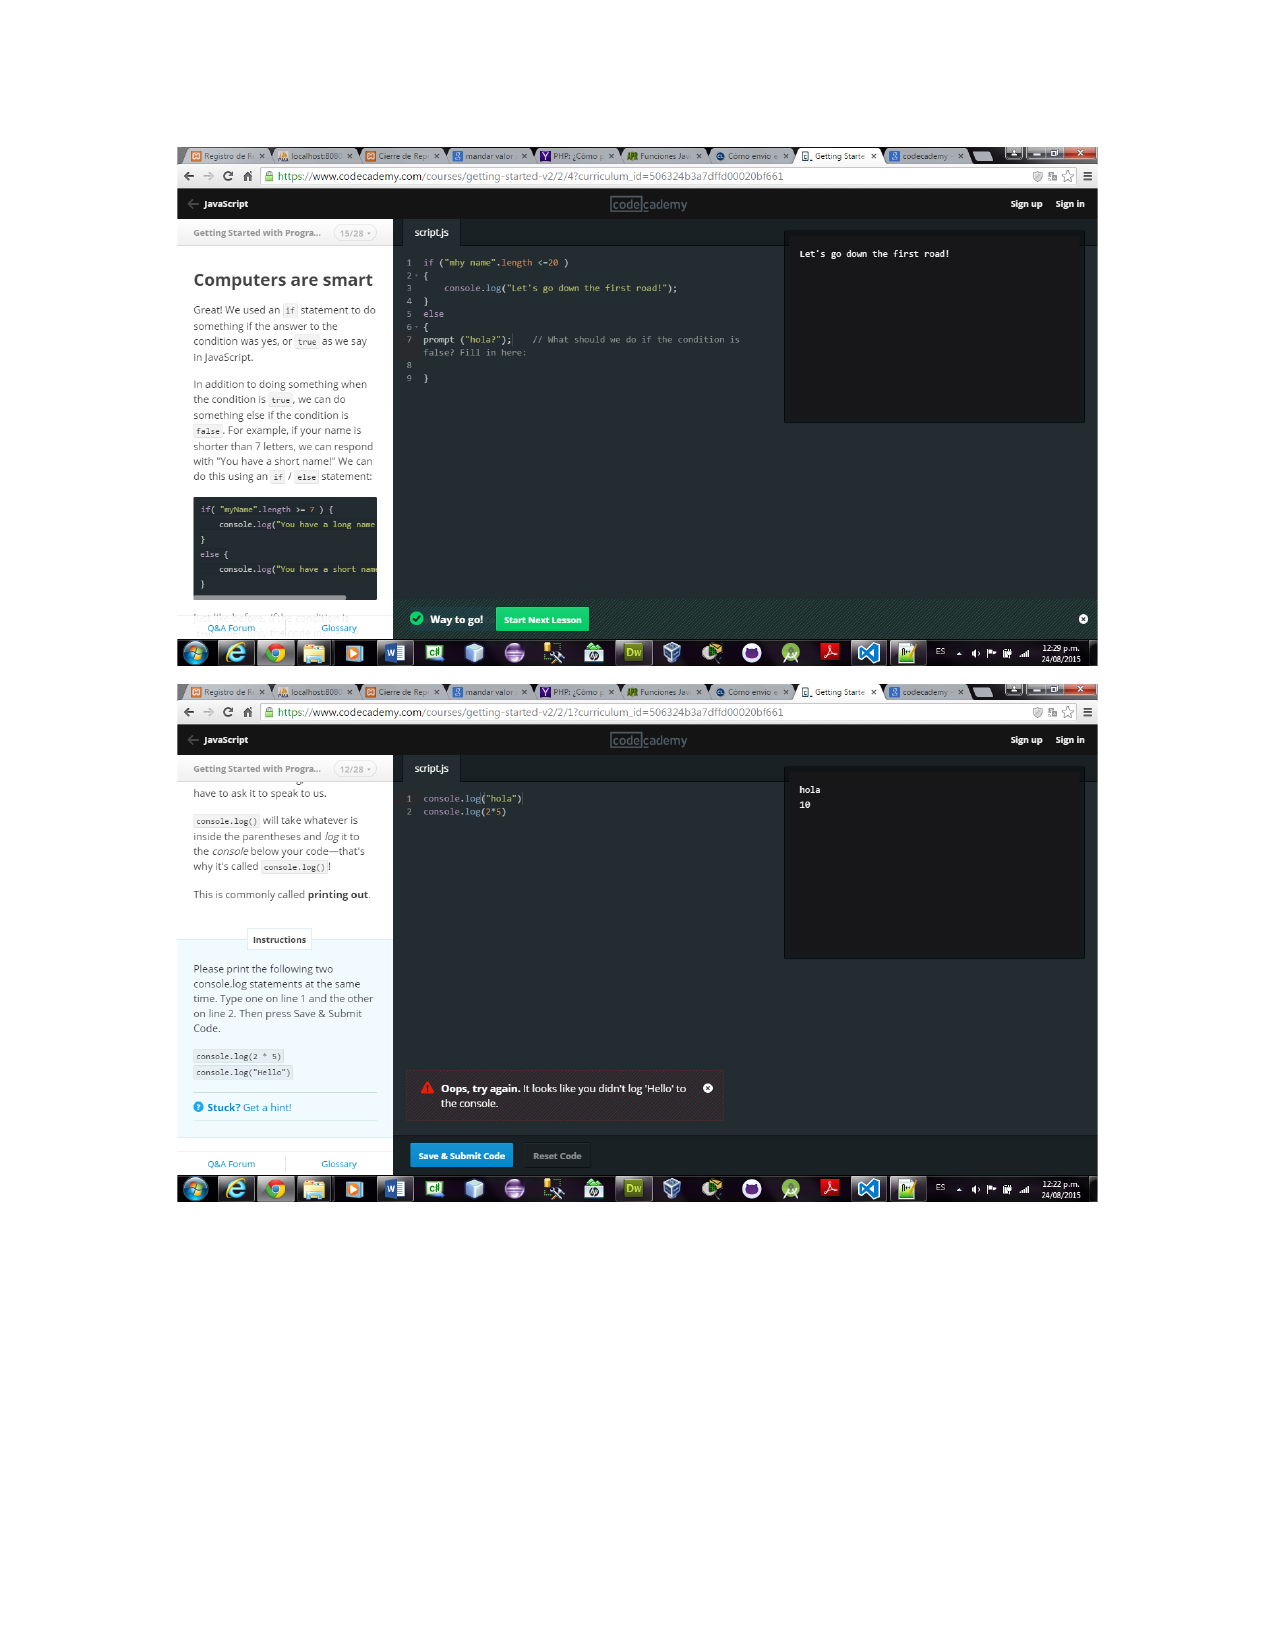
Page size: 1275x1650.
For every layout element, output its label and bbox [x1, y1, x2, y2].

picture [177, 147, 1098, 666]
picture [177, 684, 1098, 1202]
